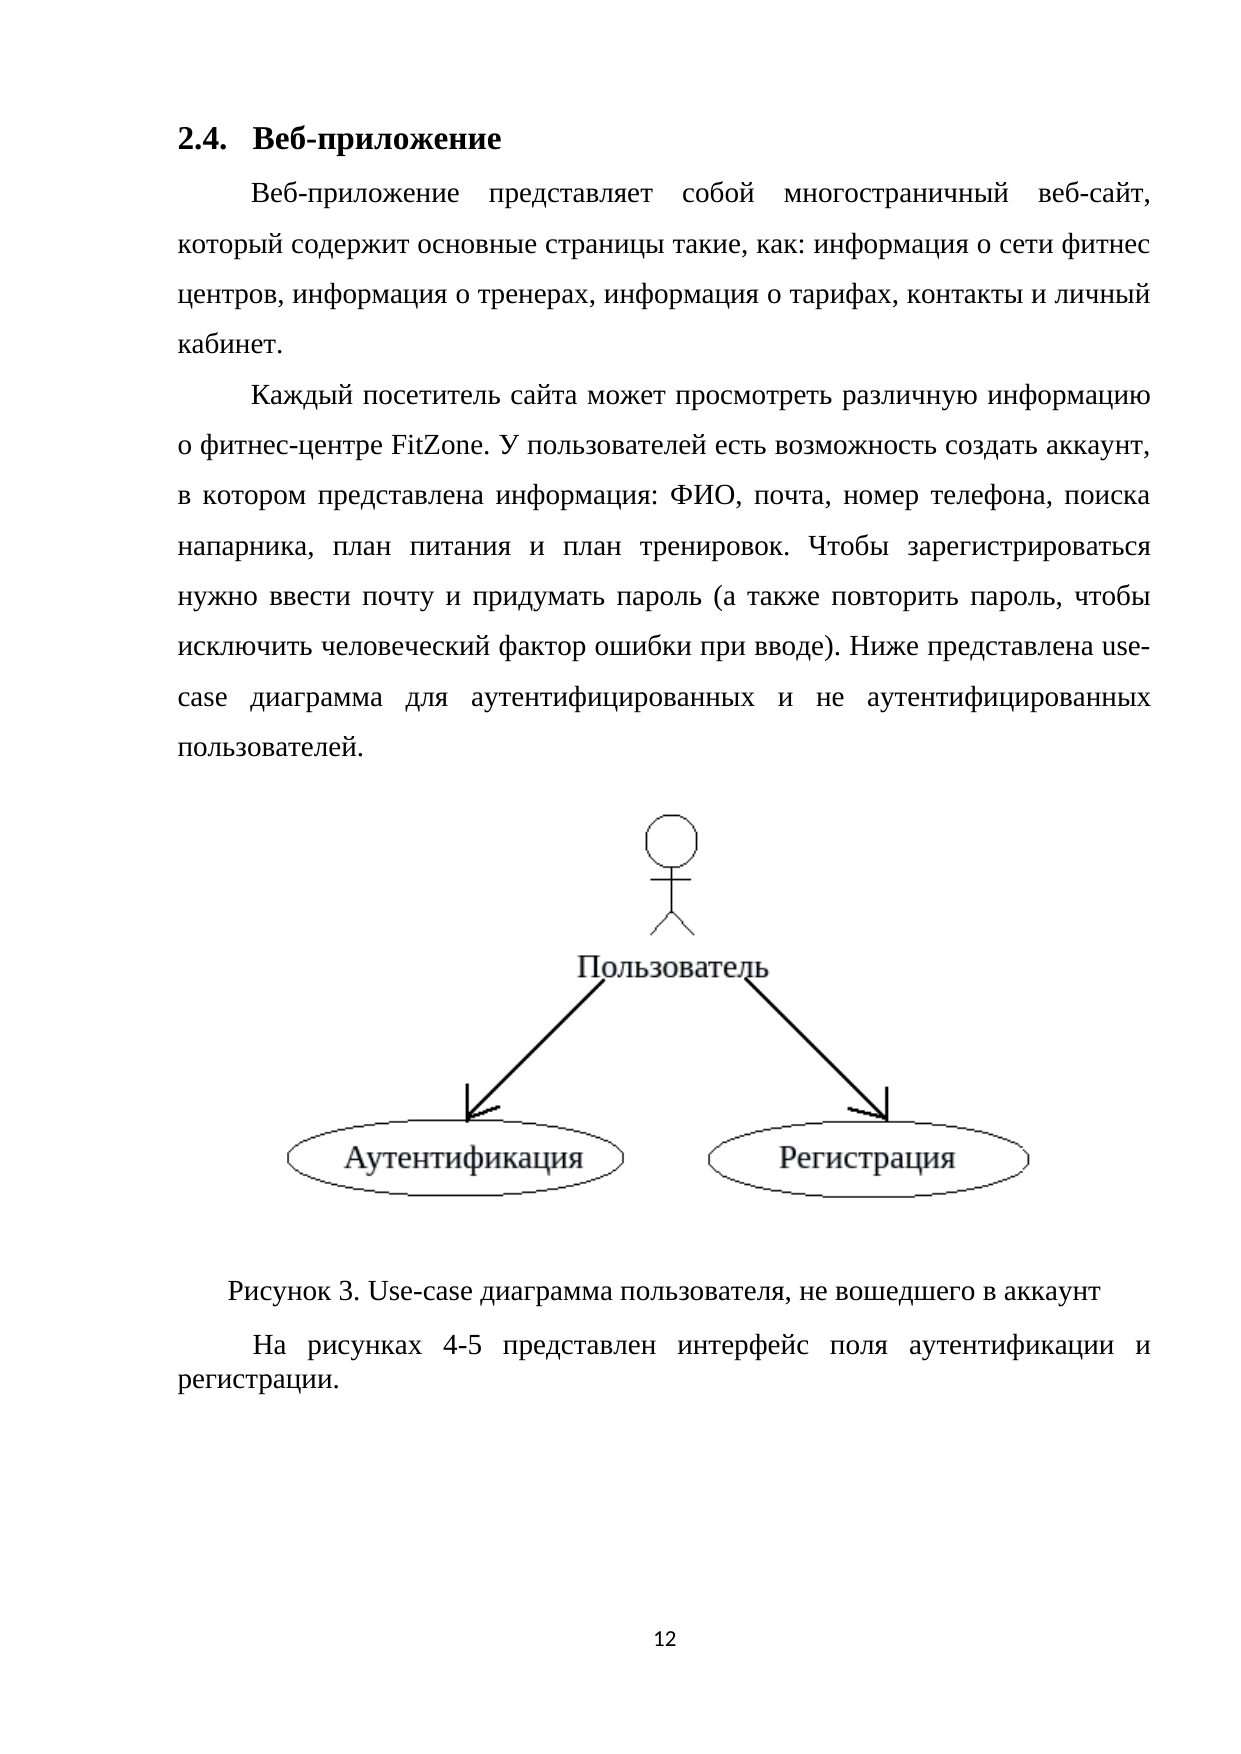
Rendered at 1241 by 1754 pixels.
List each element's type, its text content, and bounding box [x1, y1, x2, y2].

text Веб-приложение представляет собой многостраничный веб-сайт, который содержит основные страницы такие, как: информация о сети фитнес центров, информация о тренерах, информация о тарифах, контакты и личный кабинет. [177, 176, 1152, 360]
text Каждый посетитель сайта может просмотреть различную информацию о фитнес-центре FitZone. У пользователей есть возможность создать аккаунт, в котором представлена информация: ФИО, почта, номер телефона, поиска напарника, план питания и план тренировок. Чтобы зарегистрироваться нужно ввести почту и придумать пароль (а также повторить пароль, чтобы исключить человеческий фактор ошибки при вводе). Ниже представлена use-case диаграмма для аутентифицированных и не аутентифицированных пользователей. [177, 377, 1152, 763]
text На рисунках 4-5 представлен интерфейс поля аутентификации и регистрации. [177, 1327, 1152, 1394]
subtitle Веб-приложение [177, 118, 1152, 156]
text Рисунок 3. Use-case диаграмма пользователя, не вошедшего в аккаунт [177, 1273, 1152, 1307]
picture [250, 779, 1092, 1259]
